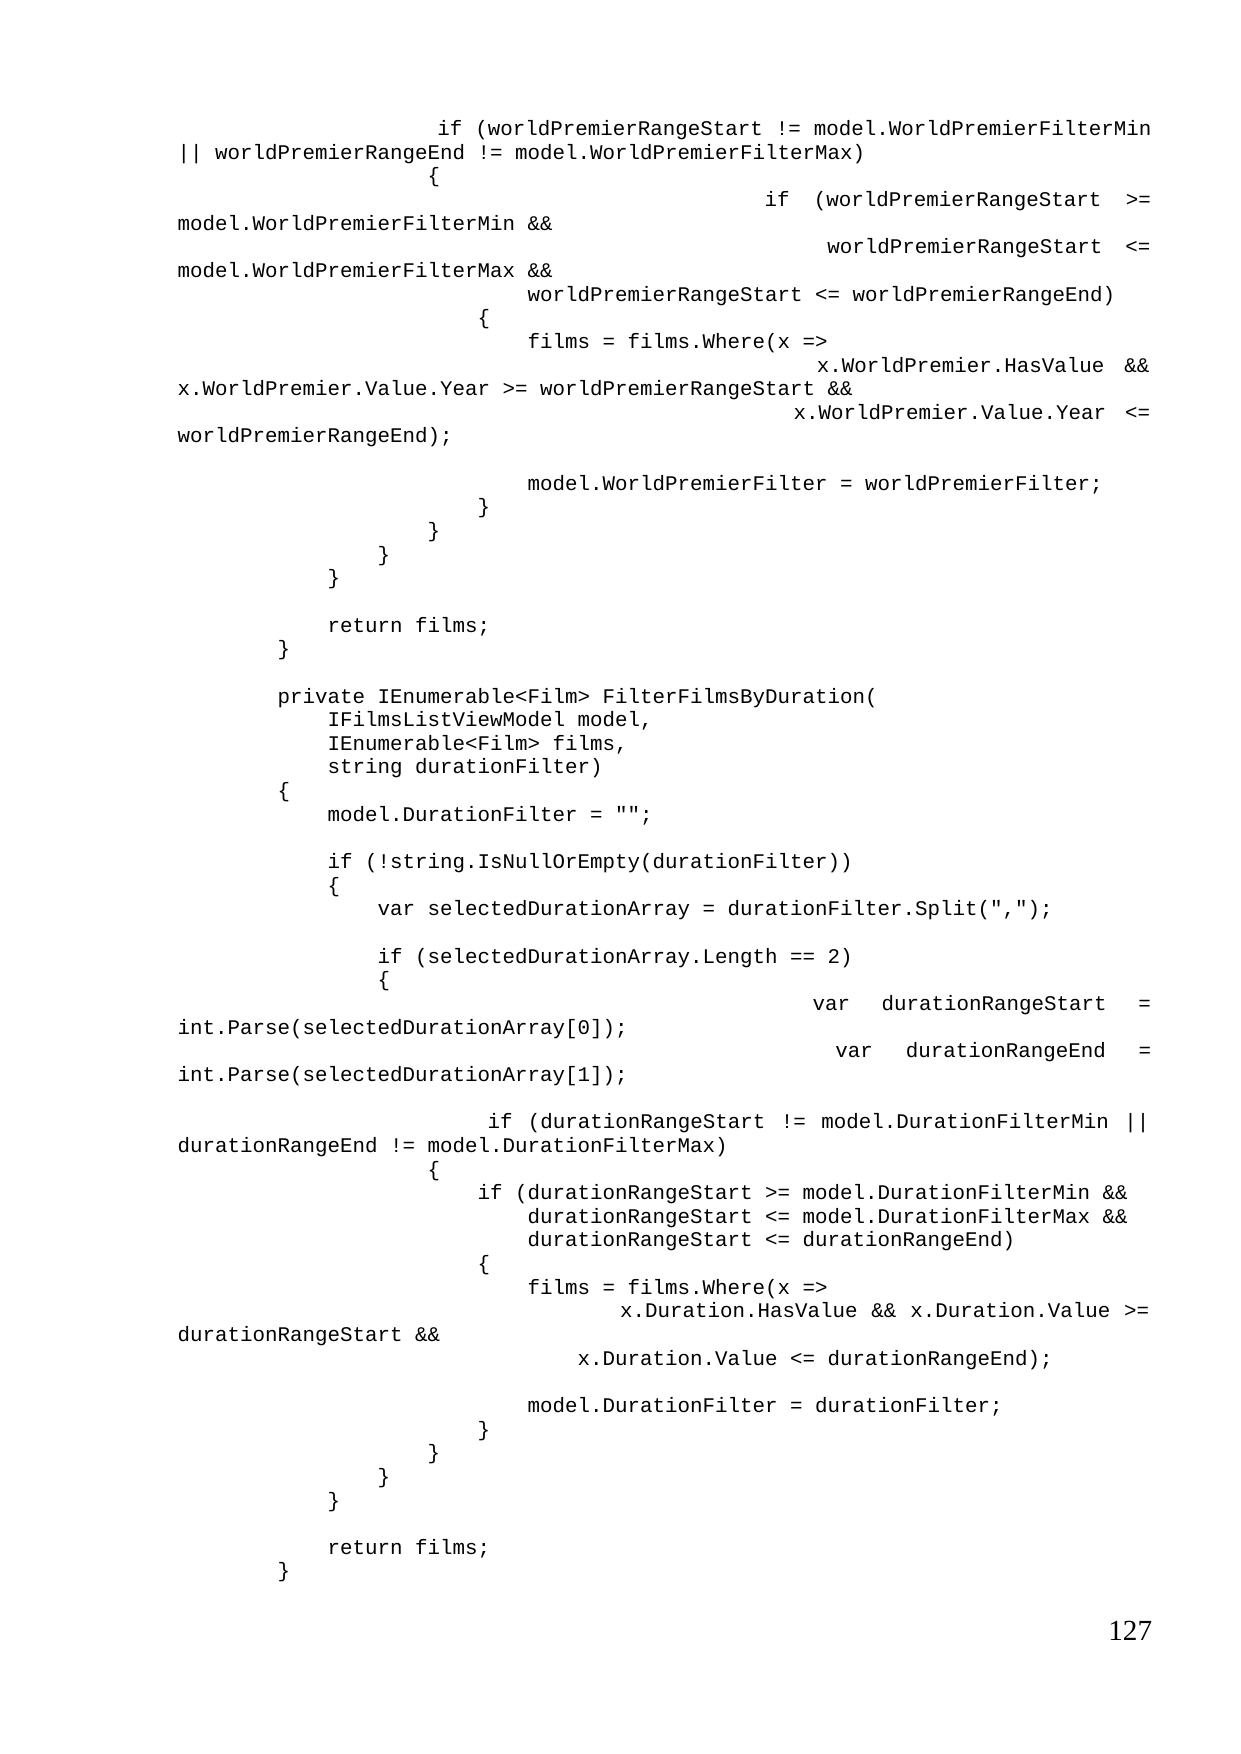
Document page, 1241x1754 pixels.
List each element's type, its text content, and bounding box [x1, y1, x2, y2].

text durationRangeStart <= durationRangeEnd) [177, 1229, 1152, 1253]
text model.WorldPremierFilter = worldPremierFilter; [177, 473, 1152, 496]
text { [177, 875, 1152, 898]
text } [177, 1466, 1152, 1489]
text var durationRangeStart = int.Parse(selectedDurationArray[0]); [177, 993, 1152, 1040]
text x.WorldPremier.HasValue && x.WorldPremier.Value.Year >= worldPremierRangeStart && [177, 354, 1152, 402]
text films = films.Where(x => [177, 331, 1152, 354]
text private IEnumerable<Film> FilterFilmsByDuration( [177, 686, 1152, 709]
text return films; [177, 1537, 1152, 1561]
text worldPremierRangeStart <= worldPremierRangeEnd) [177, 284, 1152, 307]
text x.WorldPremier.Value.Year <= worldPremierRangeEnd); [177, 402, 1152, 449]
text x.Duration.Value <= durationRangeEnd); [177, 1348, 1152, 1371]
text durationRangeStart <= model.DurationFilterMax && [177, 1206, 1152, 1229]
text { [177, 1158, 1152, 1182]
text { [177, 1253, 1152, 1277]
text films = films.Where(x => [177, 1277, 1152, 1300]
text model.DurationFilter = ""; [177, 804, 1152, 827]
text if (selectedDurationArray.Length == 2) [177, 946, 1152, 969]
text { [177, 969, 1152, 993]
text IFilmsListViewModel model, [177, 709, 1152, 733]
text } [177, 1442, 1152, 1466]
text if (worldPremierRangeStart != model.WorldPremierFilterMin || worldPremierRangeEnd != model.WorldPremierFilterMax) [177, 118, 1152, 165]
text x.Duration.HasValue && x.Duration.Value >= durationRangeStart && [177, 1300, 1152, 1348]
text { [177, 165, 1152, 189]
text model.DurationFilter = durationFilter; [177, 1395, 1152, 1419]
text worldPremierRangeStart <= model.WorldPremierFilterMax && [177, 236, 1152, 284]
text return films; [177, 615, 1152, 638]
text } [177, 544, 1152, 567]
text if (durationRangeStart != model.DurationFilterMin || durationRangeEnd != model.DurationFilterMax) [177, 1111, 1152, 1158]
text { [177, 780, 1152, 804]
text } [177, 638, 1152, 662]
text } [177, 1419, 1152, 1442]
text { [177, 307, 1152, 331]
text var selectedDurationArray = durationFilter.Split(","); [177, 898, 1152, 922]
text if (worldPremierRangeStart >= model.WorldPremierFilterMin && [177, 189, 1152, 236]
text } [177, 496, 1152, 520]
text string durationFilter) [177, 757, 1152, 780]
text } [177, 520, 1152, 544]
text } [177, 567, 1152, 591]
text if (durationRangeStart >= model.DurationFilterMin && [177, 1182, 1152, 1206]
text } [177, 1489, 1152, 1513]
text IEnumerable<Film> films, [177, 733, 1152, 757]
text if (!string.IsNullOrEmpty(durationFilter)) [177, 851, 1152, 875]
text var durationRangeEnd = int.Parse(selectedDurationArray[1]); [177, 1040, 1152, 1088]
text } [177, 1561, 1152, 1584]
